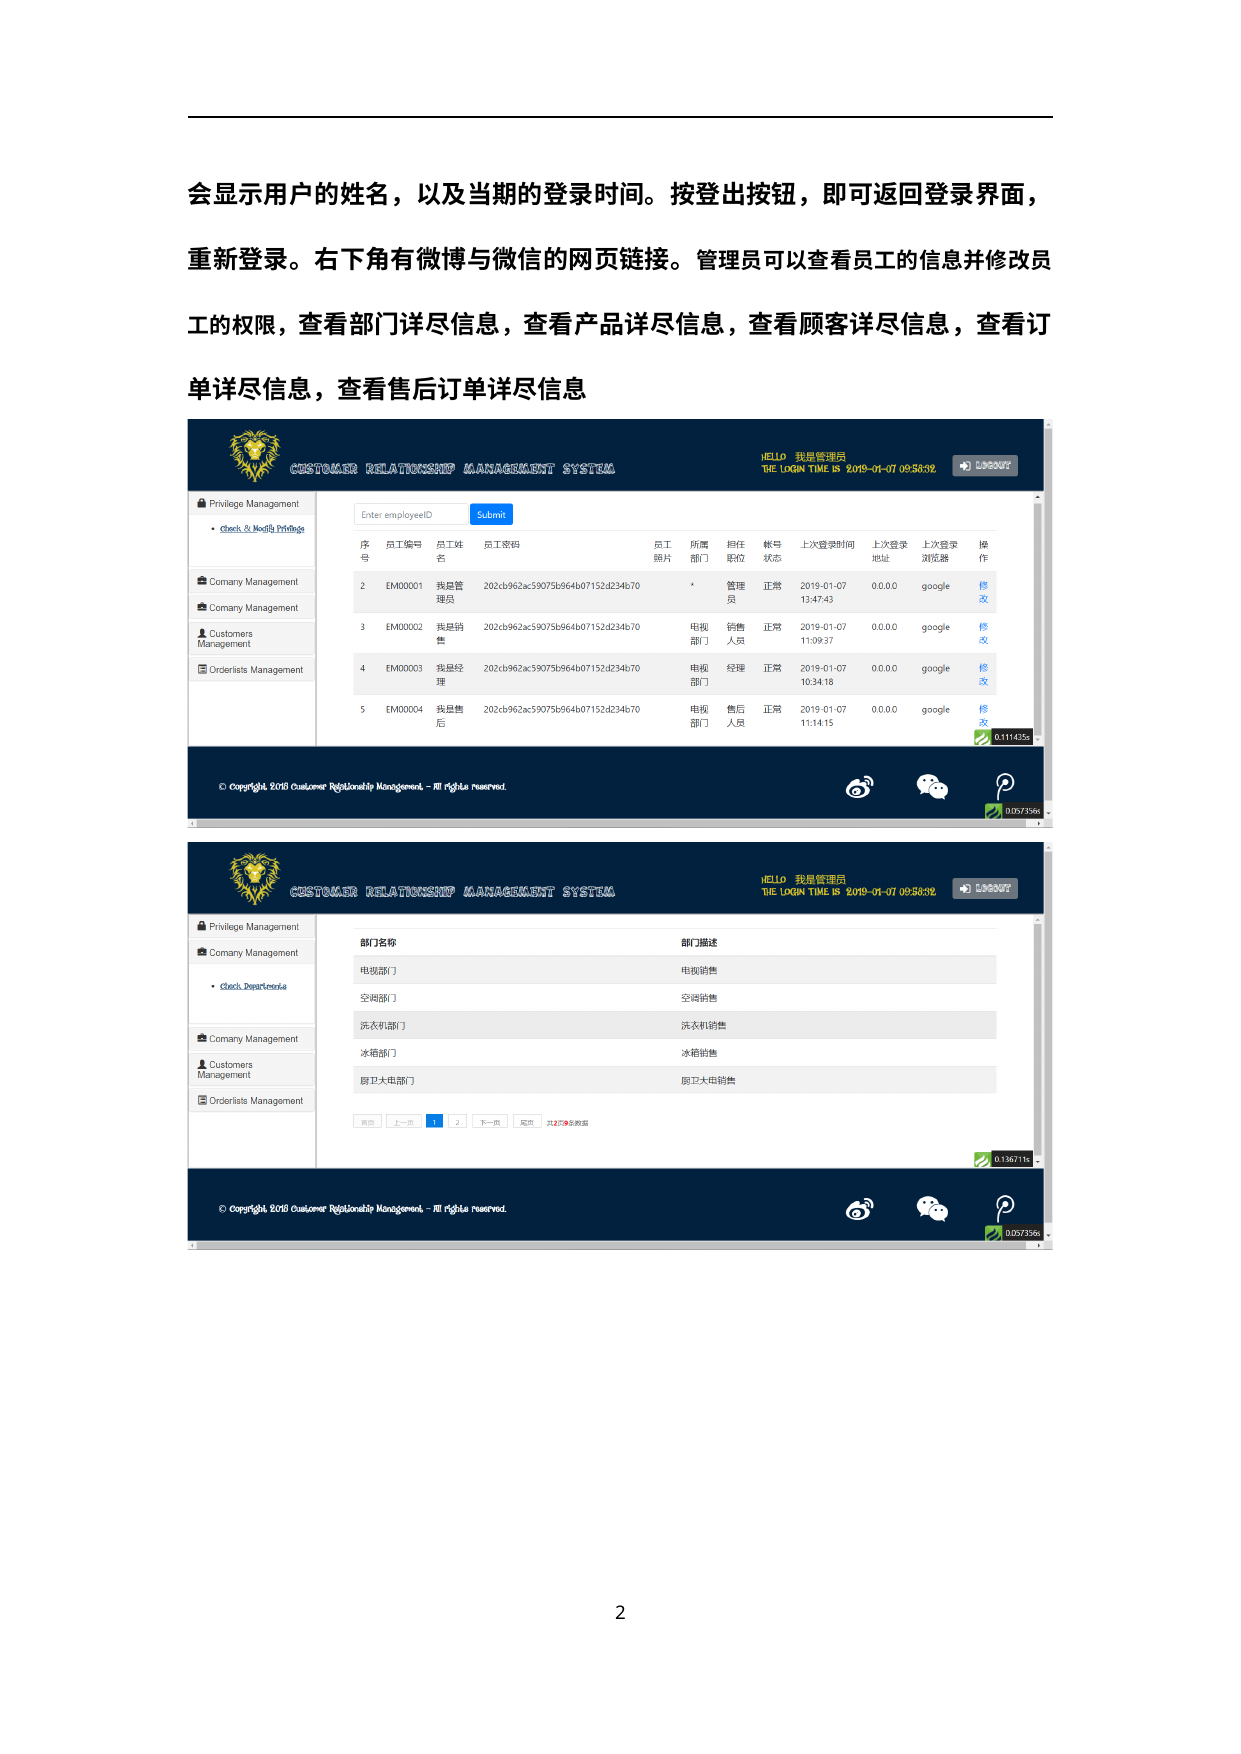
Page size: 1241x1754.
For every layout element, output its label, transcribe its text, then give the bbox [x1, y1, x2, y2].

picture [187, 419, 1053, 828]
picture [187, 842, 1053, 1250]
text 会显示用户的姓名，以及当期的登录时间。按登出按钮，即可返回登录界面，重新登录。右下角有微博与微信的网页链接。管理员可以查看员工的信息并修改员工的权限，查看部门详尽信息，查看产品详尽信息，查看顾客详尽信息，查看订单详尽信息，查看售后订单详尽信息 [187, 160, 1053, 419]
